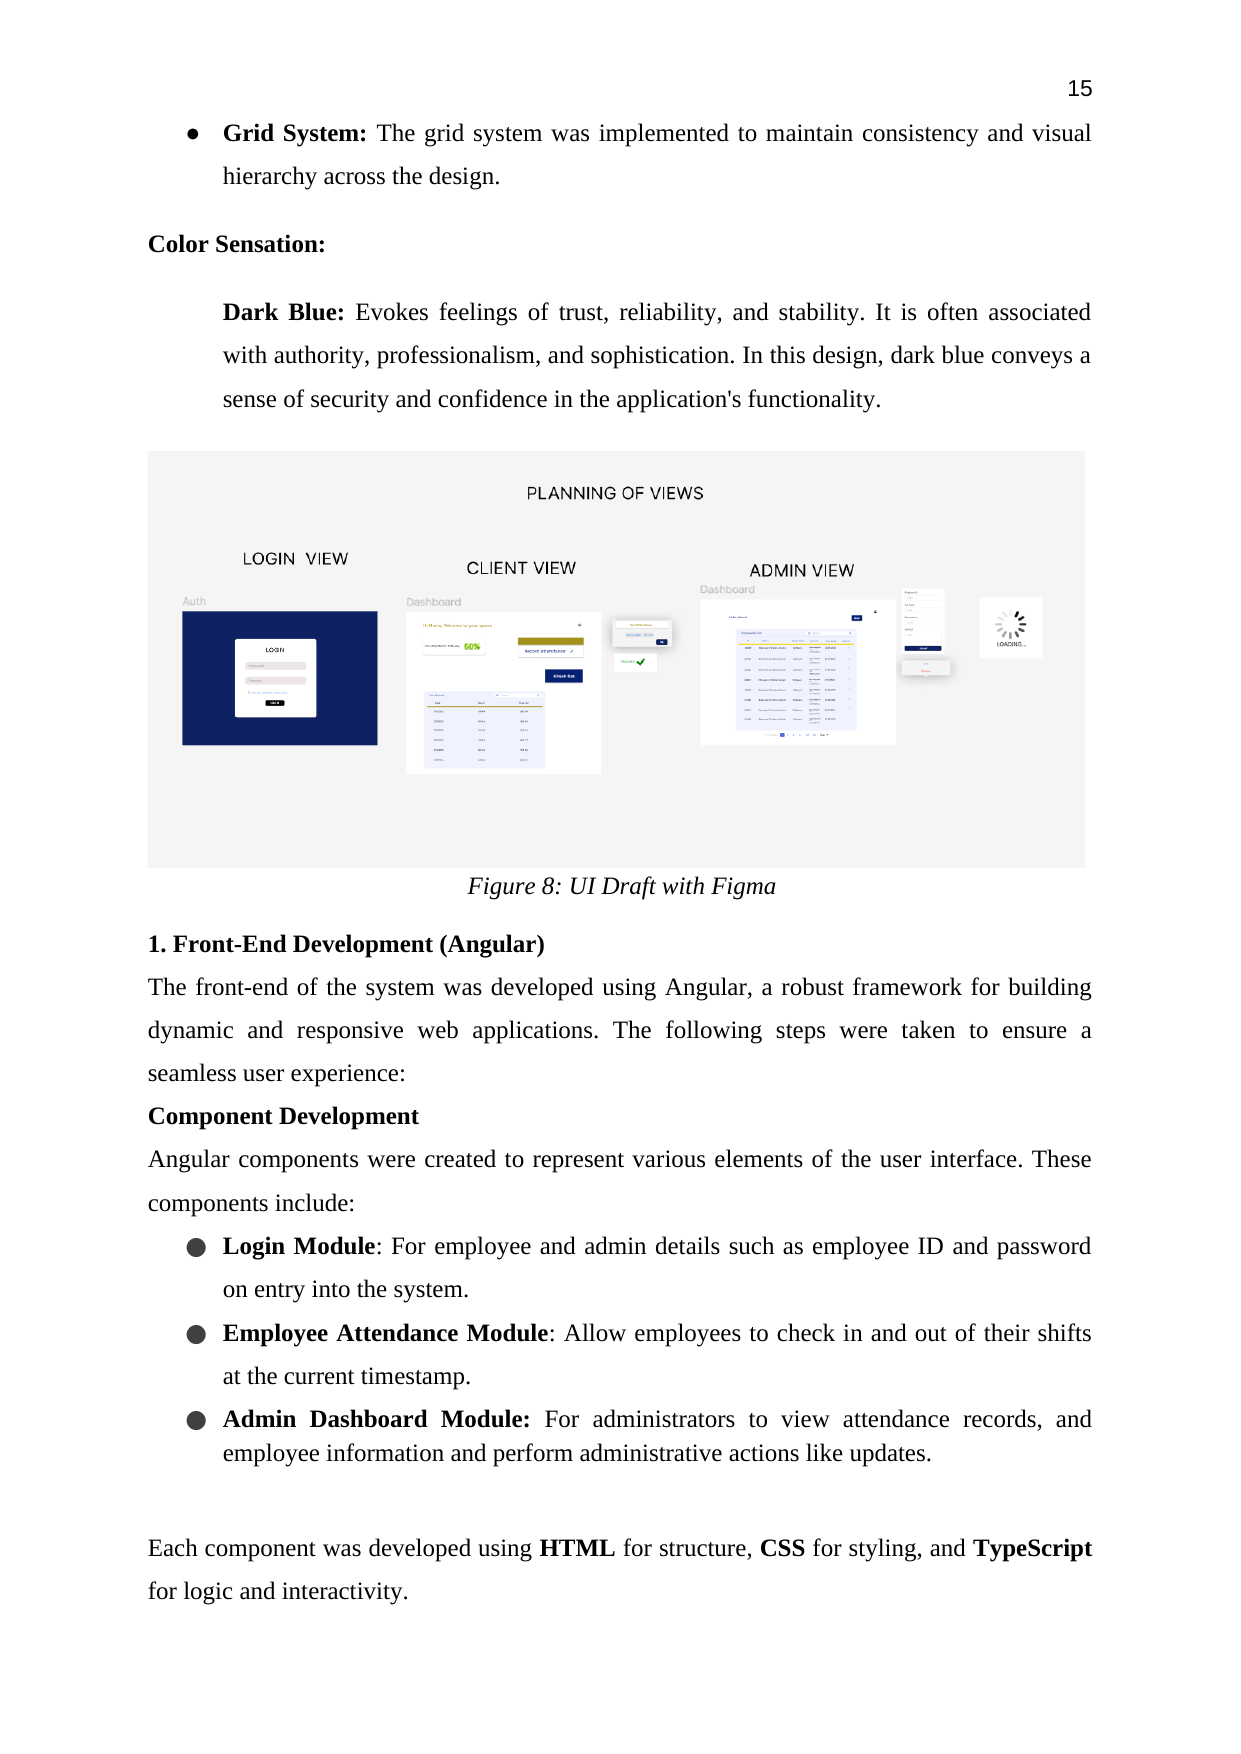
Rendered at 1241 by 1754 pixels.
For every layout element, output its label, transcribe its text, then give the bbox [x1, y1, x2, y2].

text Angular components were created to represent various elements of the user interface. These components include: [148, 1144, 1092, 1216]
text Figure 8: UI Draft with Figma [148, 871, 1092, 900]
text Component Development [148, 1101, 1092, 1130]
text The front-end of the system was developed using Angular, a robust framework for building dynamic and responsive web applications. The following steps were taken to ensure a seamless user experience: [148, 972, 1092, 1087]
text Dark Blue: Evokes feelings of trust, reliability, and stability. It is often associated with authority, professionalism, and sophistication. In this design, dark blue conveys a sense of security and confidence in the application's functionality. [223, 297, 1092, 412]
list Admin Dashboard Module: For administrators to view attendance records, and employee information and perform administrative actions like updates. [185, 1404, 1092, 1467]
text Color Sensation: [148, 229, 1092, 258]
list Login Module: For employee and admin details such as employee ID and password on entry into the system. [185, 1231, 1092, 1303]
text 1. Front-End Development (Angular) [148, 929, 1092, 958]
picture [147, 451, 1086, 868]
list Employee Attendance Module: Allow employees to check in and out of their shifts at the current timestamp. [185, 1318, 1092, 1390]
list Grid System: The grid system was implemented to maintain consistency and visual hierarchy across the design. [185, 118, 1092, 190]
text Each component was developed using HTML for structure, CSS for styling, and TypeScript for logic and interactivity. [148, 1533, 1092, 1605]
